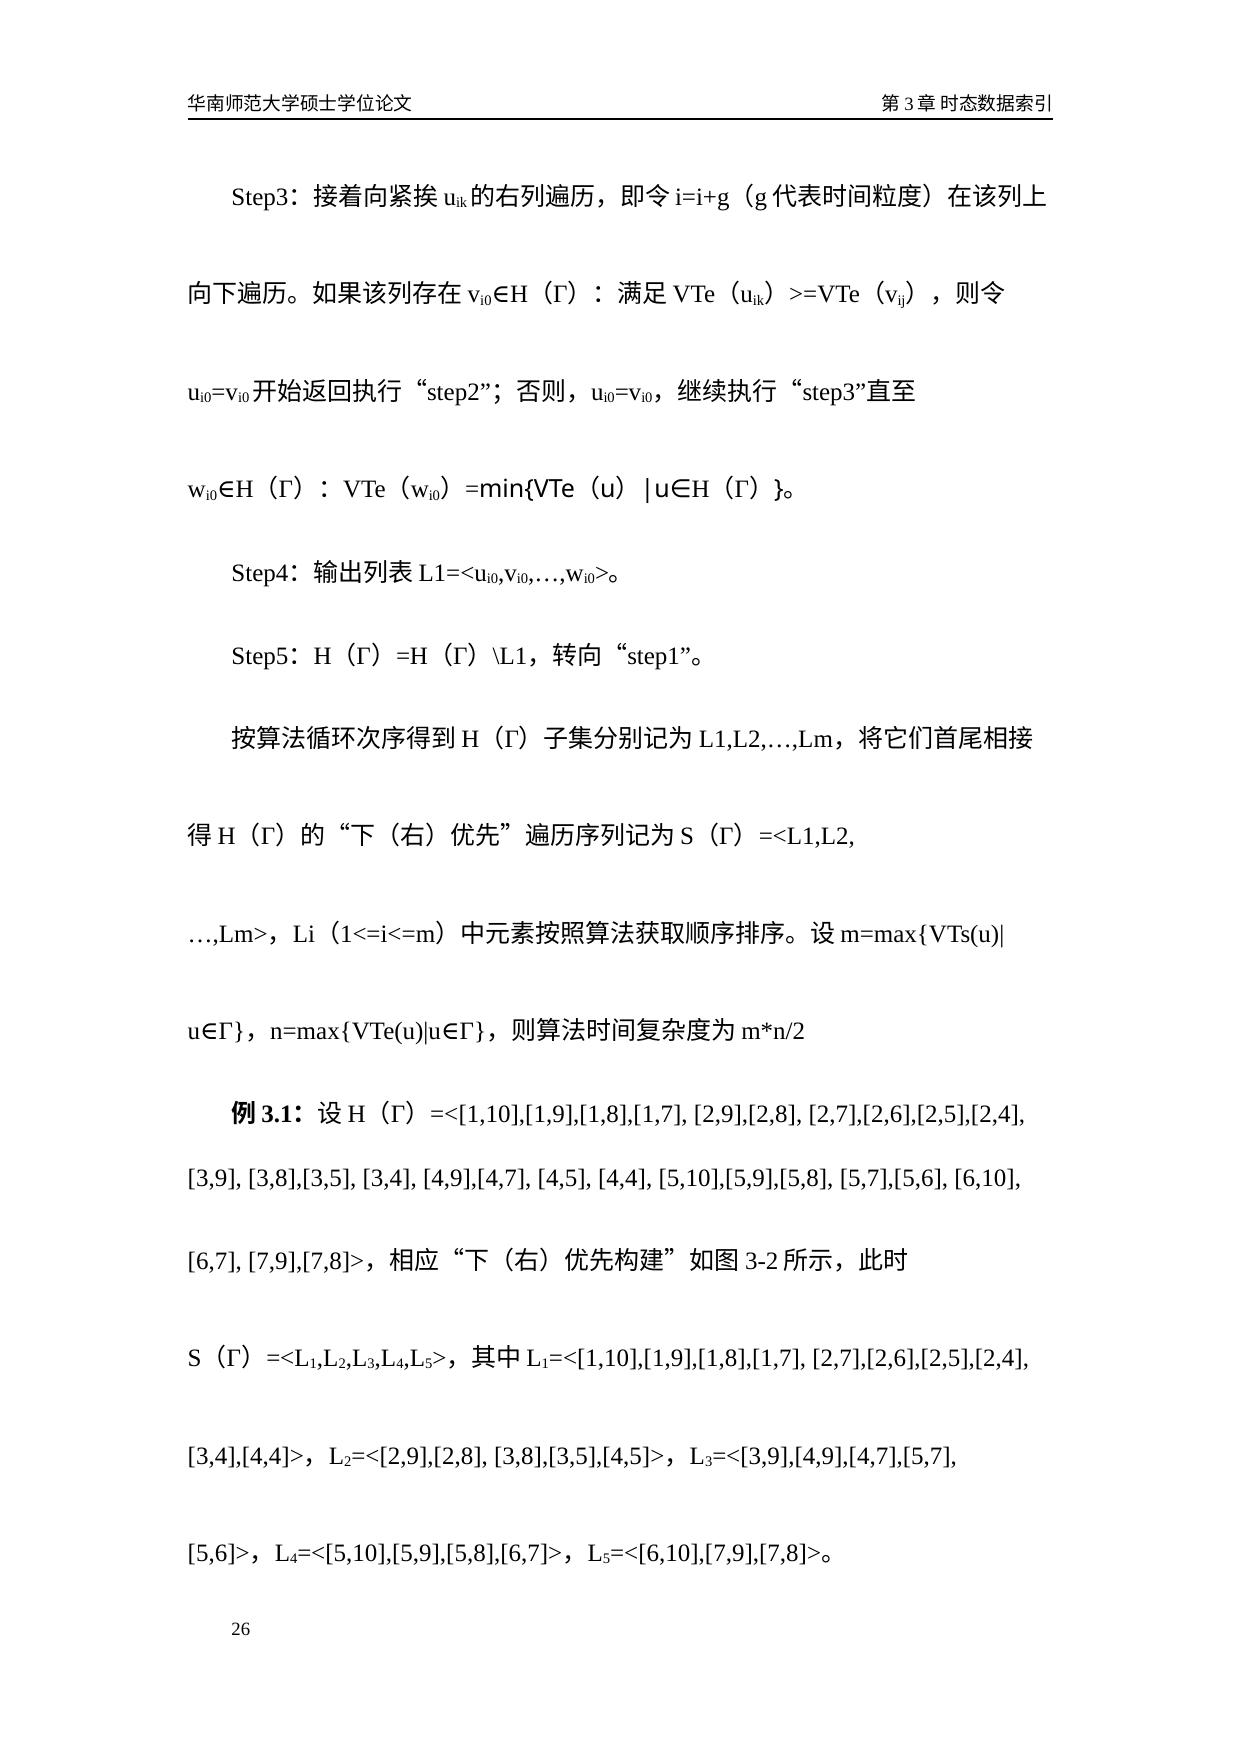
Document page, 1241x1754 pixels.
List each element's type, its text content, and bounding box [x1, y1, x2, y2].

text Step4：输出列表L1=<ui0,vi0,…,wi0>。 [187, 538, 1053, 603]
text Step3：接着向紧挨uik的右列遍历，即令i=i+g（g代表时间粒度）在该列上向下遍历。如果该列存在vi0∈H（Γ）：满足VTe（uik）>=VTe（vij），则令ui0=vi0开始返回执行“step2”；否则，ui0=vi0，继续执行“step3”直至wi0∈H（Γ）：VTe（wi0）=min{VTe（u）|u∈H（Γ）}。 [187, 162, 1053, 519]
text 按算法循环次序得到H（Γ）子集分别记为L1,L2,…,Lm，将它们首尾相接得H（Γ）的“下（右）优先”遍历序列记为S（Γ）=<L1,L2,…,Lm>，Li（1<=i<=m）中元素按照算法获取顺序排序。设m=max{VTs(u)|u∈Γ}，n=max{VTe(u)|u∈Γ}，则算法时间复杂度为m*n/2 [187, 704, 1053, 1061]
text Step5：H（Γ）=H（Γ）\L1，转向“step1”。 [187, 621, 1053, 686]
